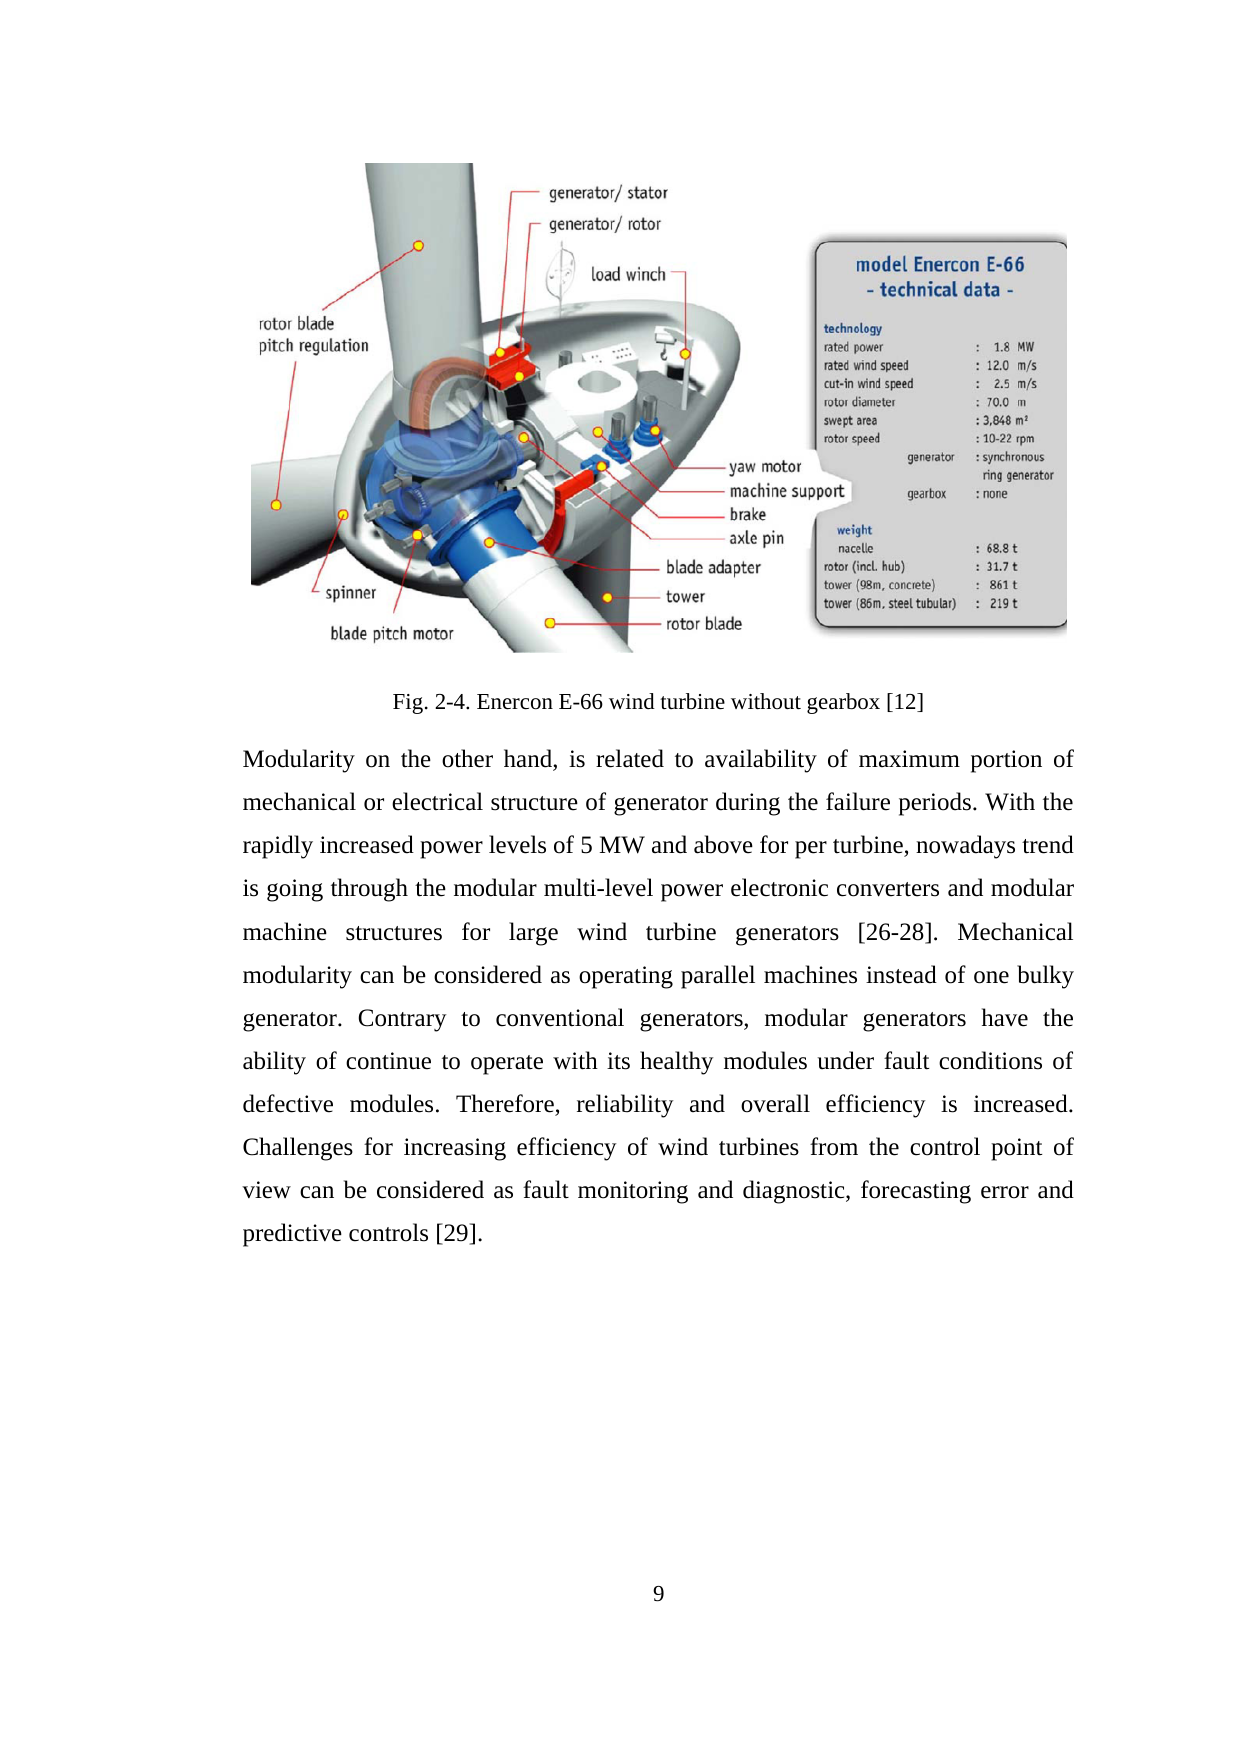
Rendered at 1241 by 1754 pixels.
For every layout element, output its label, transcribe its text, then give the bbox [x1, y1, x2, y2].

text Modularity on the other hand, is related to availability of maximum portion of mechanical or electrical structure of generator during the failure periods. With the rapidly increased power levels of 5 MW and above for per turbine, nowadays trend is going through the modular multi-level power electronic converters and modular machine structures for large wind turbine generators [26-28]. Mechanical modularity can be considered as operating parallel machines instead of one bulky generator. Contrary to conventional generators, modular generators have the ability of continue to operate with its healthy modules under fault conditions of defective modules. Therefore, reliability and overall efficiency is increased. Challenges for increasing efficiency of wind turbines from the control point of view can be considered as fault monitoring and diagnostic, forecasting error and predictive controls [29]. [242, 744, 1075, 1247]
picture [242, 153, 1075, 658]
text Fig. 2-4. Enercon E-66 wind turbine without gearbox [12] [242, 688, 1075, 714]
